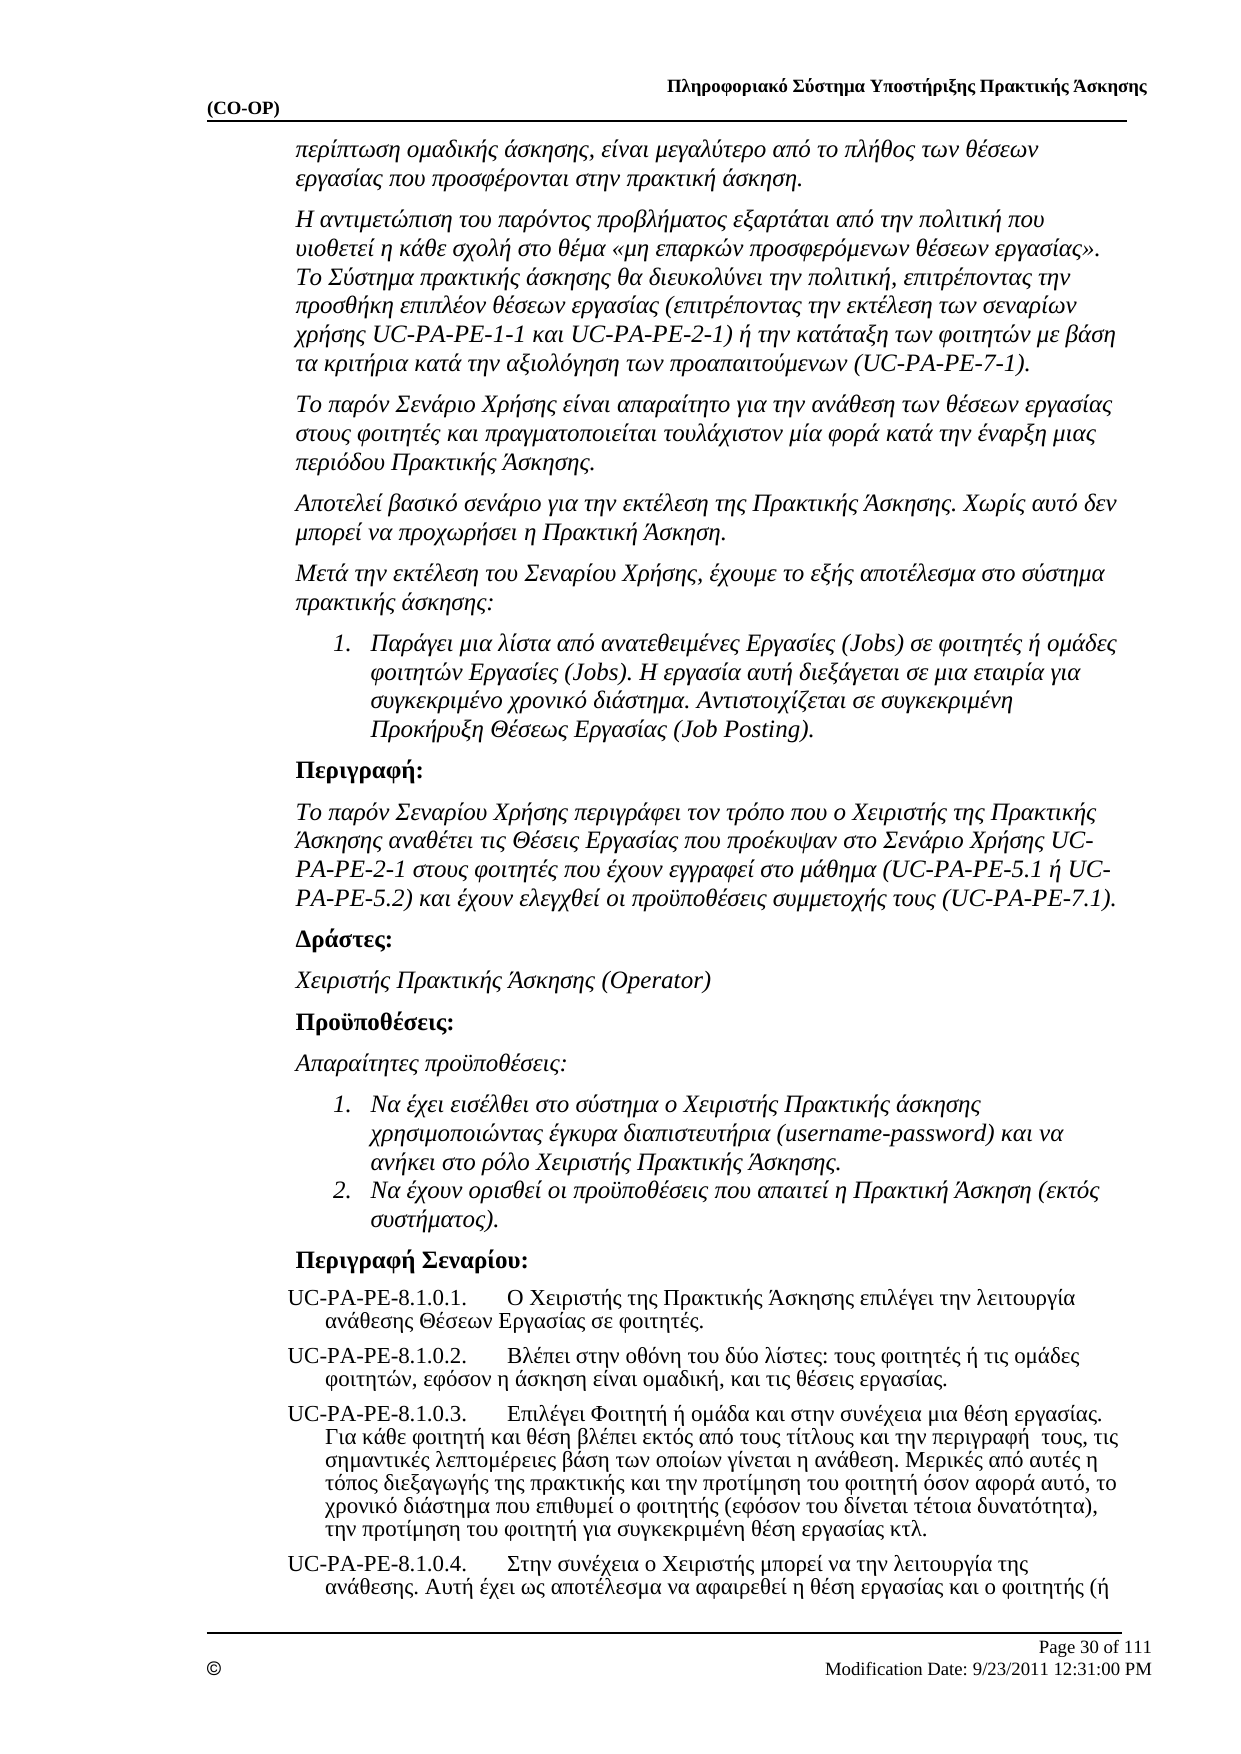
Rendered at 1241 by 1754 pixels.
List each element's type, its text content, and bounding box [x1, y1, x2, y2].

list Να έχει εισέλθει στο σύστημα ο Χειριστής Πρακτικής άσκησης χρησιμοποιώντας έγκυρα διαπιστευτήρια (username-password) και να ανήκει στο ρόλο Χειριστής Πρακτικής Άσκησης. [333, 1089, 1122, 1176]
text Περιγραφή: [295, 756, 1122, 784]
text Η αντιμετώπιση του παρόντος προβλήματος εξαρτάται από την πολιτική που υιοθετεί η κάθε σχολή στο θέμα «μη επαρκών προσφερόμενων θέσεων εργασίας». Το Σύστημα πρακτικής άσκησης θα διευκολύνει την πολιτική, επιτρέποντας την προσθήκη επιπλέον θέσεων εργασίας (επιτρέποντας την εκτέλεση των σεναρίων χρήσης UC-PA-PE-1-1 και UC-PA-PE-2-1) ή την κατάταξη των φοιτητών με βάση τα κριτήρια κατά την αξιολόγηση των προαπαιτούμενων (UC-PA-PE-7-1). [295, 204, 1122, 377]
list Επιλέγει Φοιτητή ή ομάδα και στην συνέχεια μια θέση εργασίας. Για κάθε φοιτητή και θέση βλέπει εκτός από τους τίτλους και την περιγραφή τους, τις σημαντικές λεπτομέρειες βάση των οποίων γίνεται η ανάθεση. Μερικές από αυτές η τόπος διεξαγωγής της πρακτικής και την προτίμηση του φοιτητή όσον αφορά αυτό, το χρονικό διάστημα που επιθυμεί ο φοιτητής (εφόσον του δίνεται τέτοια δυνατότητα), την προτίμηση του φοιτητή για συγκεκριμένη θέση εργασίας κτλ. [287, 1403, 1122, 1541]
text Δράστες: [295, 924, 1122, 953]
text Χειριστής Πρακτικής Άσκησης (Operator) [295, 966, 1122, 994]
list Ο Χειριστής της Πρακτικής Άσκησης επιλέγει την λειτουργία ανάθεσης Θέσεων Εργασίας σε φοιτητές. [287, 1287, 1122, 1333]
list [287, 1553, 1122, 1599]
text Προϋποθέσεις: [295, 1007, 1122, 1036]
list Να έχουν ορισθεί οι προϋποθέσεις που απαιτεί η Πρακτική Άσκηση (εκτός συστήματος). [333, 1176, 1122, 1233]
list Βλέπει στην οθόνη του δύο λίστες: τους φοιτητές ή τις ομάδες φοιτητών, εφόσον η άσκηση είναι ομαδική, και τις θέσεις εργασίας. [287, 1345, 1122, 1391]
text Αποτελεί βασικό σενάριο για την εκτέλεση της Πρακτικής Άσκησης. Χωρίς αυτό δεν μπορεί να προχωρήσει η Πρακτική Άσκηση. [295, 488, 1122, 546]
text Περιγραφή Σεναρίου: [295, 1246, 1122, 1274]
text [295, 134, 1122, 192]
text Το παρόν Σεναρίου Χρήσης περιγράφει τον τρόπο που ο Χειριστής της Πρακτικής Άσκησης αναθέτει τις Θέσεις Εργασίας που προέκυψαν στο Σενάριο Χρήσης UC-PA-PE-2-1 στους φοιτητές που έχουν εγγραφεί στο μάθημα (UC-PA-PE-5.1 ή UC-PA-PE-5.2) και έχουν ελεγχθεί οι προϋποθέσεις συμμετοχής τους (UC-PA-PE-7.1). [295, 797, 1122, 912]
text Μετά την εκτέλεση του Σεναρίου Χρήσης, έχουμε το εξής αποτέλεσμα στο σύστημα πρακτικής άσκησης: [295, 558, 1122, 616]
list Παράγει μια λίστα από ανατεθειμένες Εργασίες (Jobs) σε φοιτητές ή ομάδες φοιτητών Εργασίες (Jobs). Η εργασία αυτή διεξάγεται σε μια εταιρία για συγκεκριμένο χρονικό διάστημα. Αντιστοιχίζεται σε συγκεκριμένη Προκήρυξη Θέσεως Εργασίας (Job Posting). [333, 628, 1122, 743]
text Το παρόν Σενάριο Χρήσης είναι απαραίτητο για την ανάθεση των θέσεων εργασίας στους φοιτητές και πραγματοποιείται τουλάχιστον μία φορά κατά την έναρξη μιας περιόδου Πρακτικής Άσκησης. [295, 389, 1122, 476]
text Απαραίτητες προϋποθέσεις: [295, 1048, 1122, 1077]
